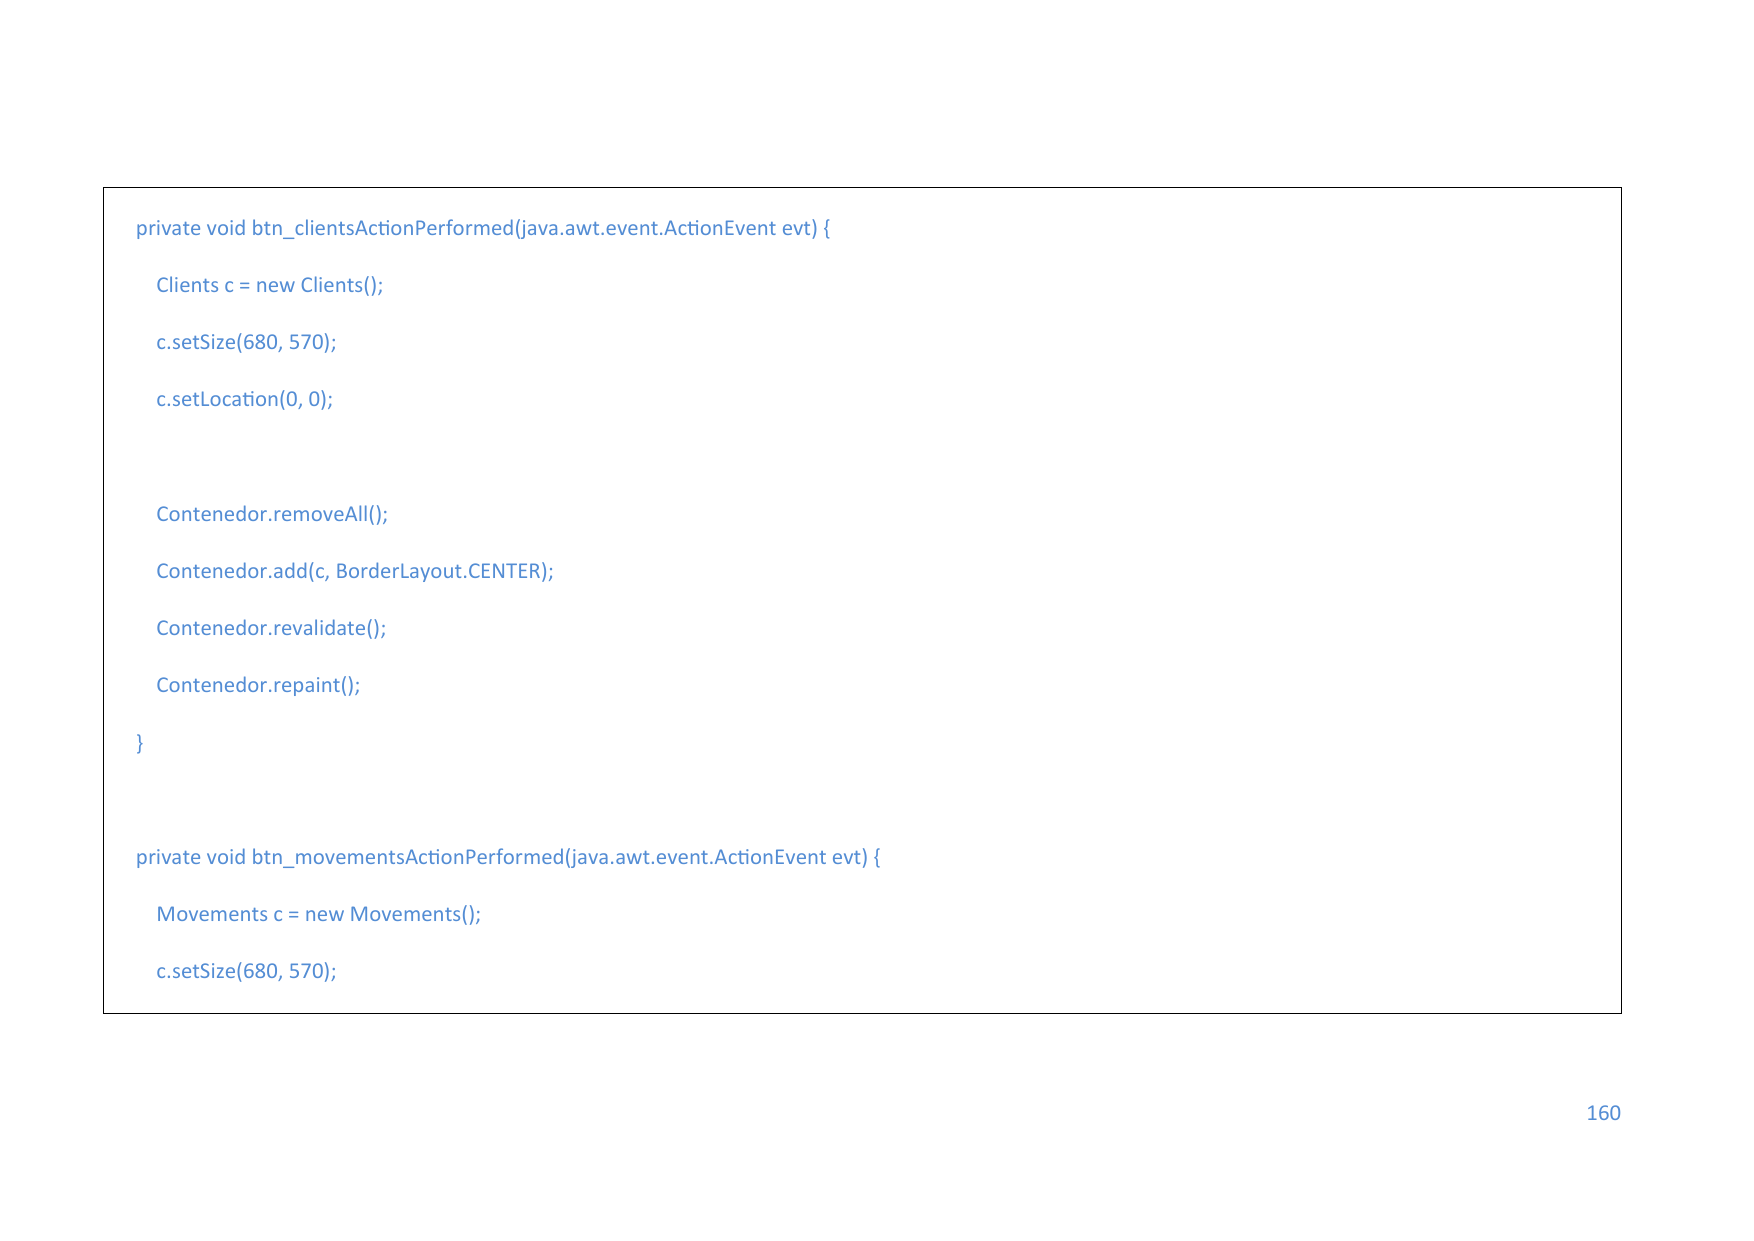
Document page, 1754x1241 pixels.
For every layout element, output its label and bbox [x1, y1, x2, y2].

table_header [104, 188, 1621, 1013]
